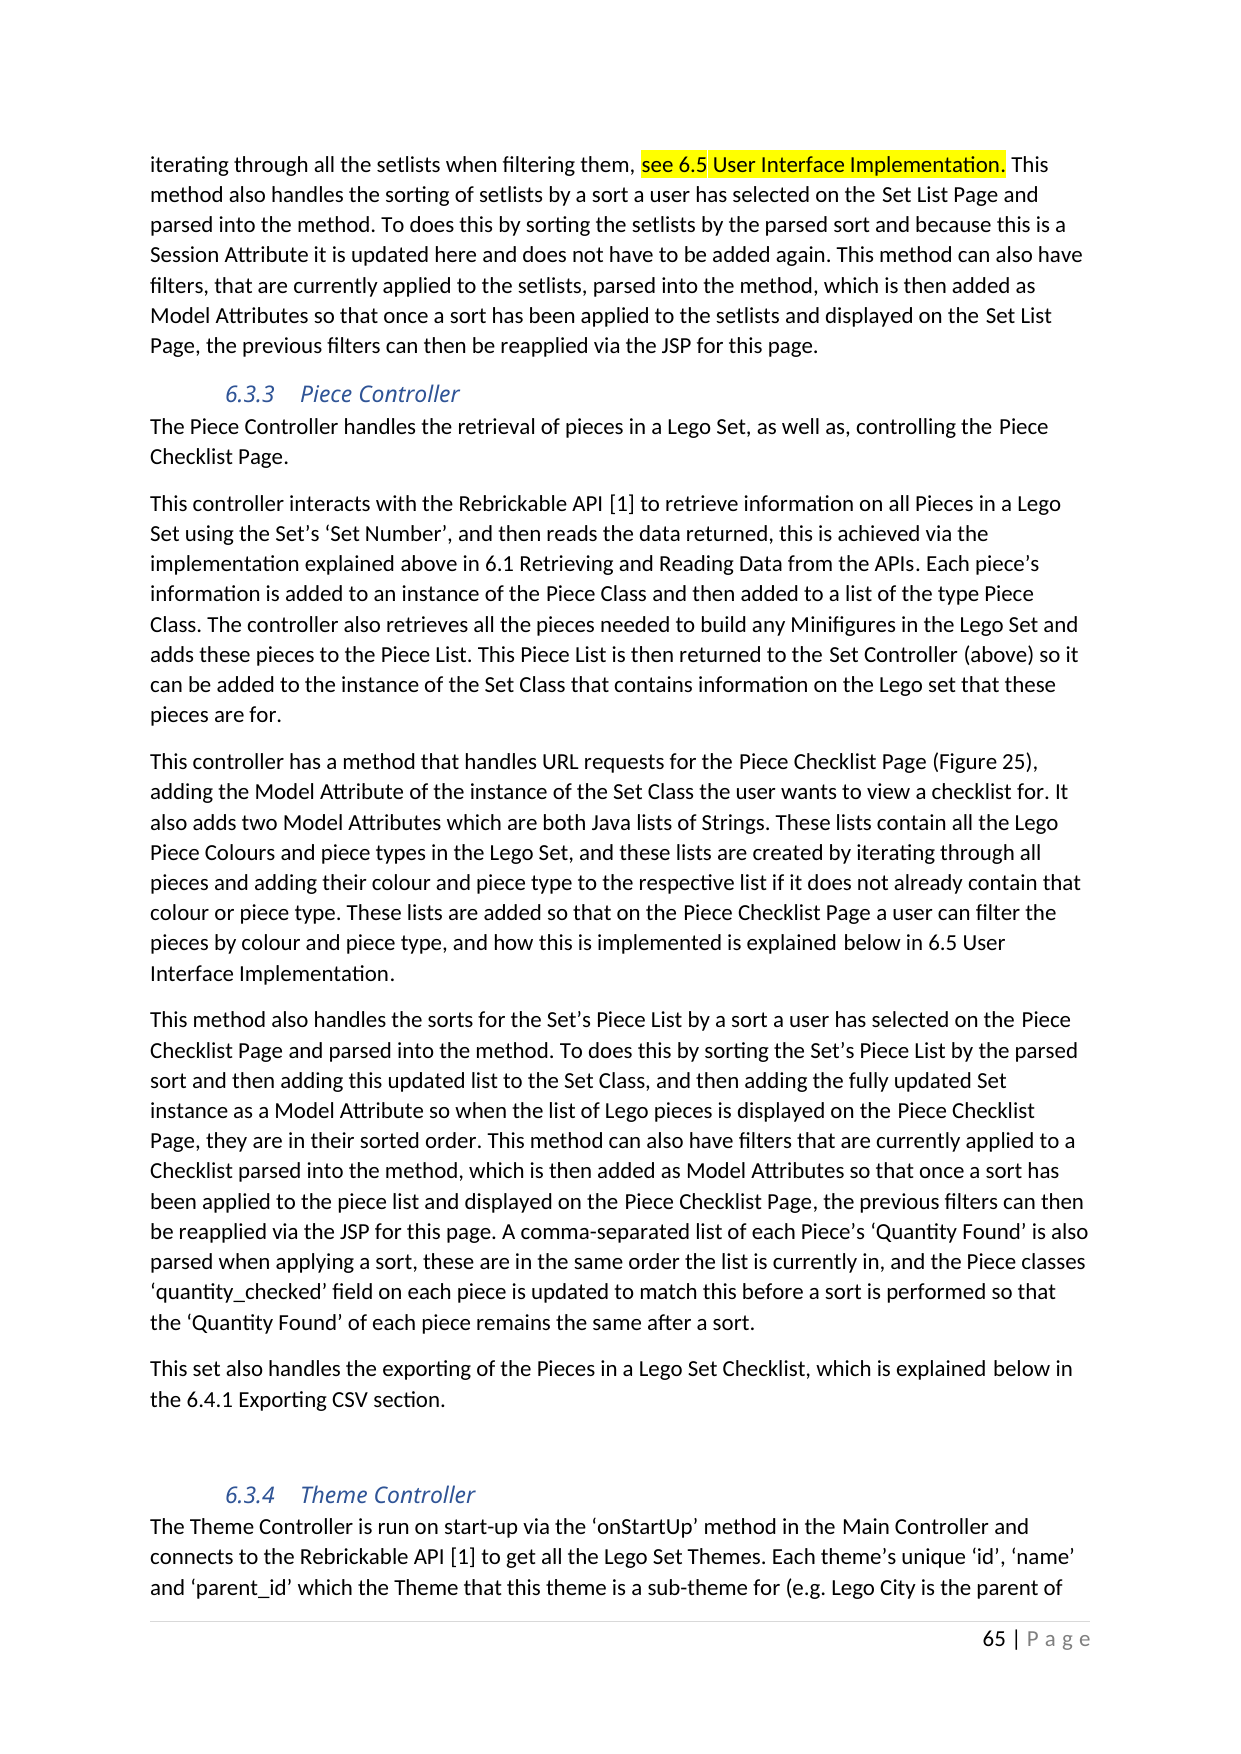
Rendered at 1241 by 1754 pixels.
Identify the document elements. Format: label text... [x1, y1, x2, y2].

subtitle Piece Controller [225, 378, 1090, 409]
text This controller has a method that handles URL requests for the Piece Checklist Page (Figure 25), adding the Model Attribute of the instance of the Set Class the user wants to view a checklist for. It also adds two Model Attributes which are both Java lists of Strings. These lists contain all the Lego Piece Colours and piece types in the Lego Set, and these lists are created by iterating through all pieces and adding their colour and piece type to the respective list if it does not already contain that colour or piece type. These lists are added so that on the Piece Checklist Page a user can filter the pieces by colour and piece type, and how this is implemented is explained below in 6.5 User Interface Implementation. [150, 747, 1090, 987]
text This controller interacts with the Rebrickable API [1] to retrieve information on all Pieces in a Lego Set using the Set’s ‘Set Number’, and then reads the data returned, this is achieved via the implementation explained above in 6.1 Retrieving and Reading Data from the APIs. Each piece’s information is added to an instance of the Piece Class and then added to a list of the type Piece Class. The controller also retrieves all the pieces needed to build any Minifigures in the Lego Set and adds these pieces to the Piece List. This Piece List is then returned to the Set Controller (above) so it can be added to the instance of the Set Class that contains information on the Lego set that these pieces are for. [150, 489, 1090, 728]
subtitle Theme Controller [225, 1478, 1090, 1510]
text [150, 1512, 1090, 1601]
text The Piece Controller handles the retrieval of pieces in a Lego Set, as well as, controlling the Piece Checklist Page. [150, 412, 1090, 470]
text This method also handles the sorts for the Set’s Piece List by a sort a user has selected on the Piece Checklist Page and parsed into the method. To does this by sorting the Set’s Piece List by the parsed sort and then adding this updated list to the Set Class, and then adding the fully updated Set instance as a Model Attribute so when the list of Lego pieces is displayed on the Piece Checklist Page, they are in their sorted order. This method can also have filters that are currently applied to a Checklist parsed into the method, which is then added as Model Attributes so that once a sort has been applied to the piece list and displayed on the Piece Checklist Page, the previous filters can then be reapplied via the JSP for this page. A comma-separated list of each Piece’s ‘Quantity Found’ is also parsed when applying a sort, these are in the same order the list is currently in, and the Piece classes ‘quantity_checked’ field on each piece is updated to match this before a sort is performed so that the ‘Quantity Found’ of each piece remains the same after a sort. [150, 1006, 1090, 1336]
text This set also handles the exporting of the Pieces in a Lego Set Checklist, which is explained below in the 6.4.1 Exporting CSV section. [150, 1354, 1090, 1413]
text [150, 150, 1090, 359]
